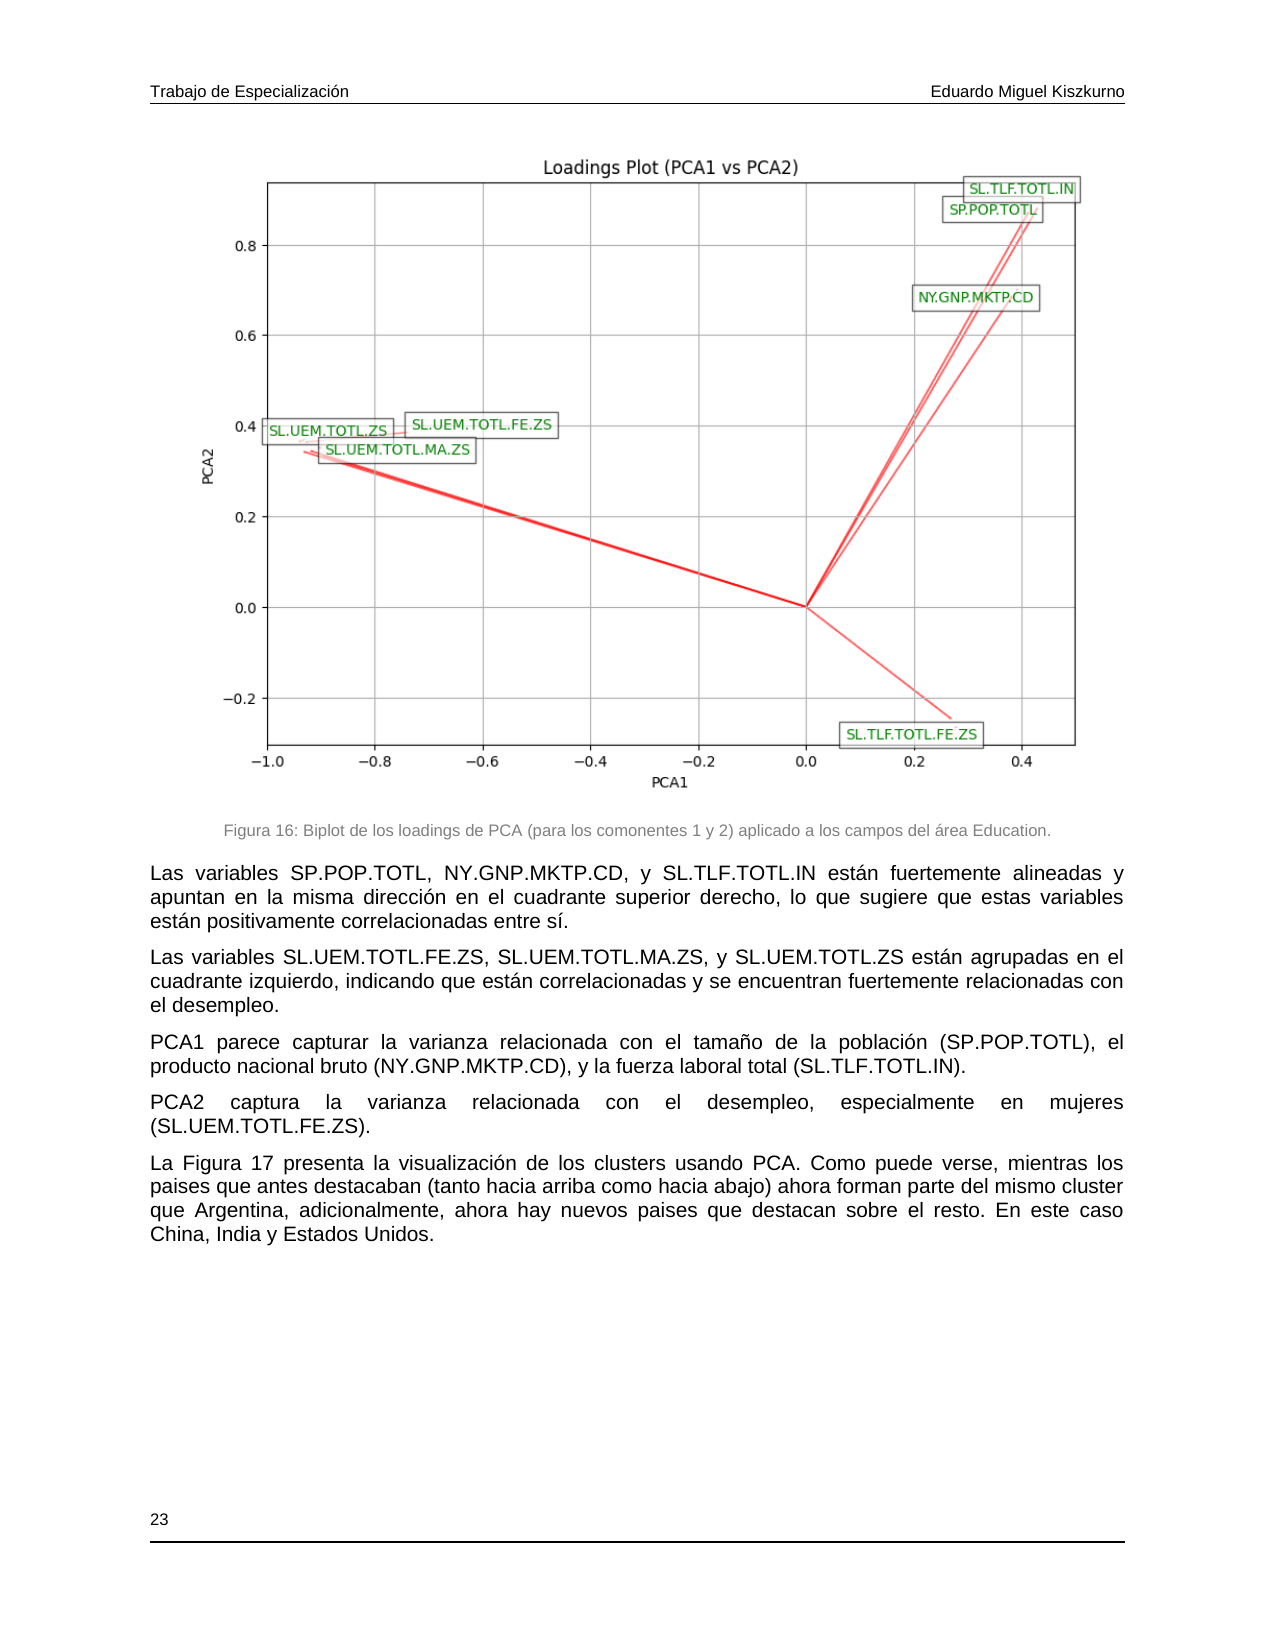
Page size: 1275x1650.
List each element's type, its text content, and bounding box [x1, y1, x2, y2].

text La Figura 17 presenta la visualización de los clusters usando PCA. Como puede verse, mientras los paises que antes destacaban (tanto hacia arriba como hacia abajo) ahora forman parte del mismo cluster que Argentina, adicionalmente, ahora hay nuevos paises que destacan sobre el resto. En este caso China, India y Estados Unidos. [150, 1150, 1125, 1246]
picture [191, 150, 1084, 800]
text PCA2 captura la varianza relacionada con el desempleo, especialmente en mujeres (SL.UEM.TOTL.FE.ZS). [150, 1090, 1125, 1138]
text PCA1 parece capturar la varianza relacionada con el tamaño de la población (SP.POP.TOTL), el producto nacional bruto (NY.GNP.MKTP.CD), y la fuerza laboral total (SL.TLF.TOTL.IN). [150, 1029, 1125, 1077]
text Las variables SP.POP.TOTL, NY.GNP.MKTP.CD, y SL.TLF.TOTL.IN están fuertemente alineadas y apuntan en la misma dirección en el cuadrante superior derecho, lo que sugiere que estas variables están positivamente correlacionadas entre sí. [150, 861, 1125, 933]
text Las variables SL.UEM.TOTL.FE.ZS, SL.UEM.TOTL.MA.ZS, y SL.UEM.TOTL.ZS están agrupadas en el cuadrante izquierdo, indicando que están correlacionadas y se encuentran fuertemente relacionadas con el desempleo. [150, 945, 1125, 1017]
